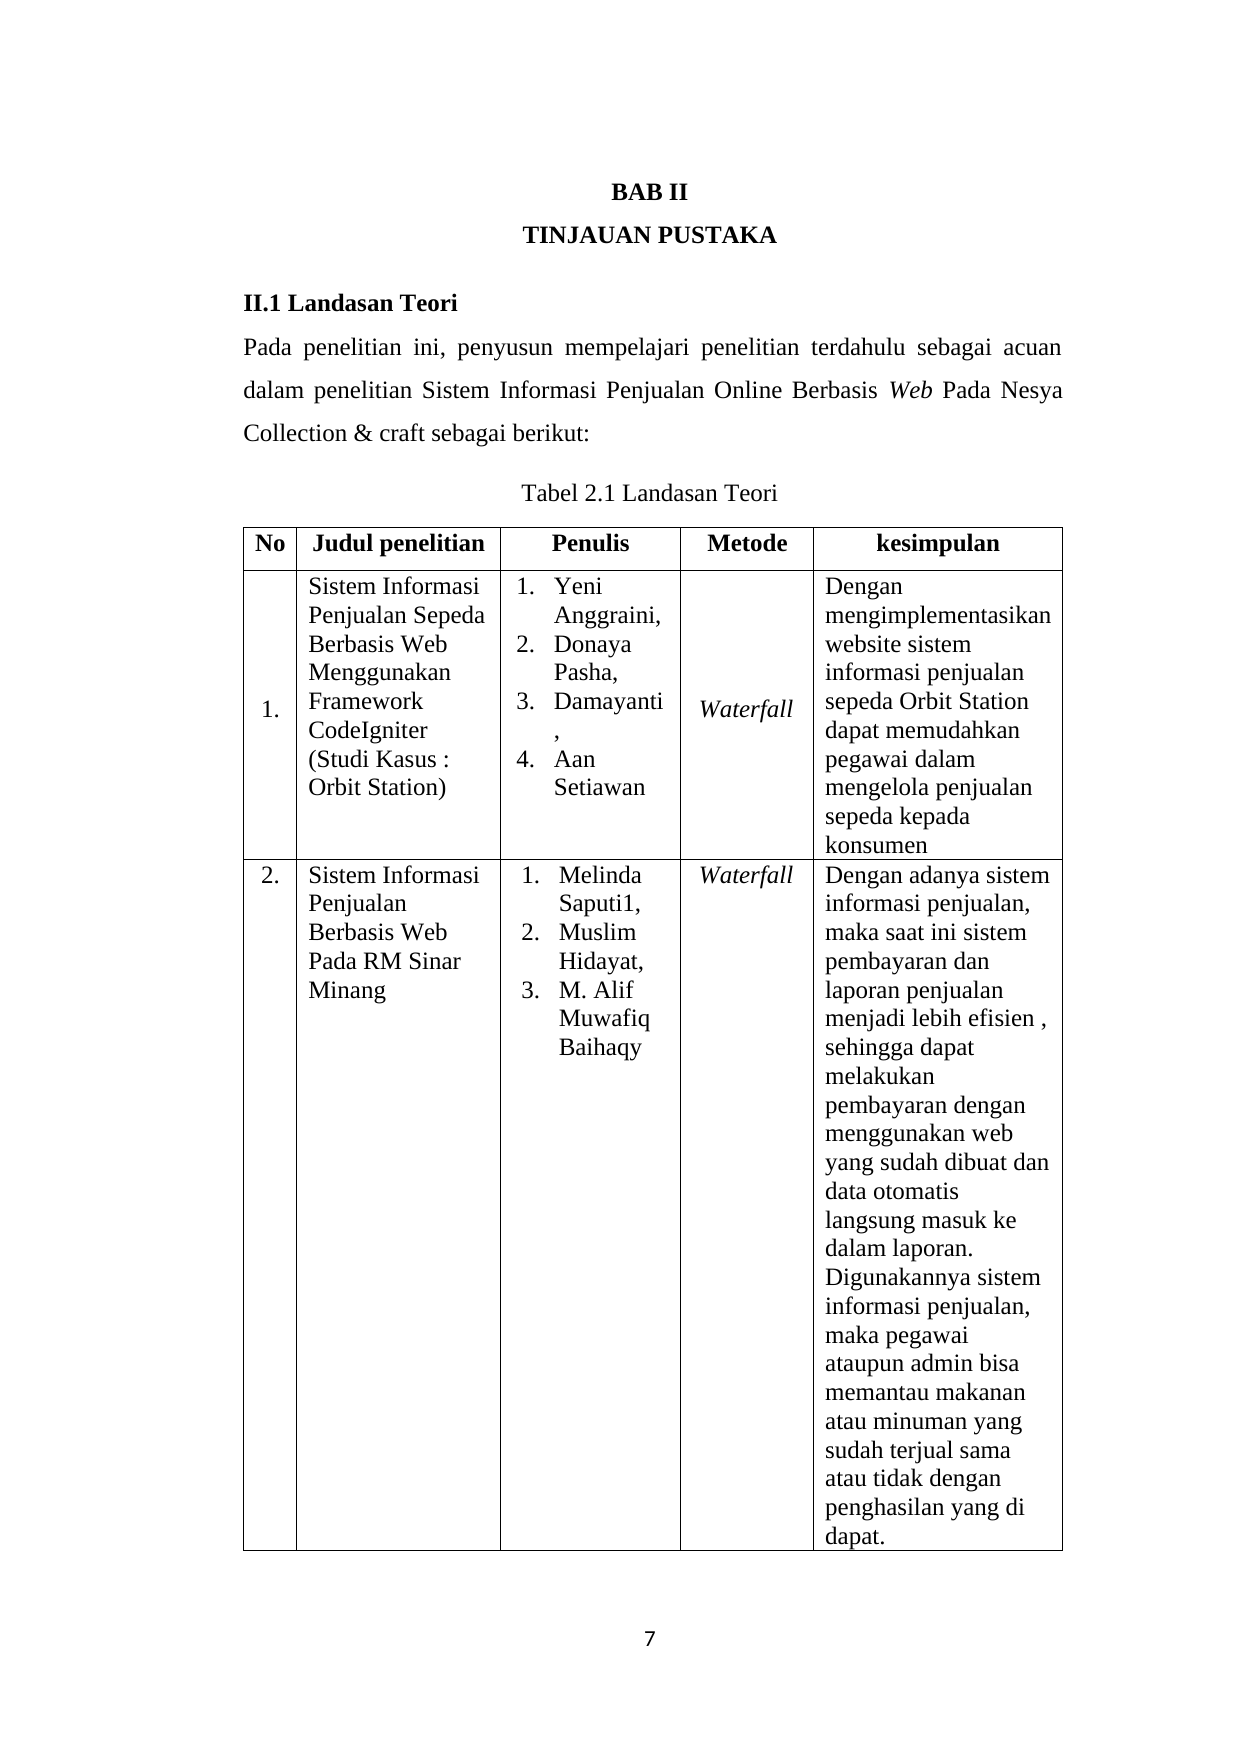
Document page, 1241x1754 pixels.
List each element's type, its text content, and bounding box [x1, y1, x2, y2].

subtitle Landasan Teori [243, 288, 1063, 317]
table_cell Waterfall [681, 860, 813, 1550]
table_cell Sistem Informasi Penjualan Sepeda Berbasis Web Menggunakan Framework CodeIgniter (Studi Kasus : Orbit Station) [297, 571, 500, 859]
table_header Judul penelitian [297, 528, 500, 570]
text Pada penelitian ini, penyusun mempelajari penelitian terdahulu sebagai acuan dalam penelitian Sistem Informasi Penjualan Online Berbasis Web Pada Nesya Collection & craft sebagai berikut: [243, 332, 1063, 447]
subtitle TINJAUAN PUSTAKA [236, 177, 1063, 249]
table_header No [244, 528, 296, 570]
table_header kesimpulan [814, 528, 1062, 570]
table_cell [501, 860, 680, 1550]
text Tabel 2.1 Landasan Teori [236, 478, 1063, 506]
table_cell Yeni Anggraini, Donaya Pasha, Damayanti, Aan Setiawan [501, 571, 680, 859]
table_cell 1. [244, 571, 296, 859]
table_cell Waterfall [681, 571, 813, 859]
table_cell Dengan mengimplementasikan website sistem informasi penjualan sepeda Orbit Station dapat memudahkan pegawai dalam mengelola penjualan sepeda kepada konsumen [814, 571, 1062, 859]
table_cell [297, 860, 500, 1550]
table_header Metode [681, 528, 813, 570]
table_cell 2. [244, 860, 296, 1550]
table_header Penulis [501, 528, 680, 570]
